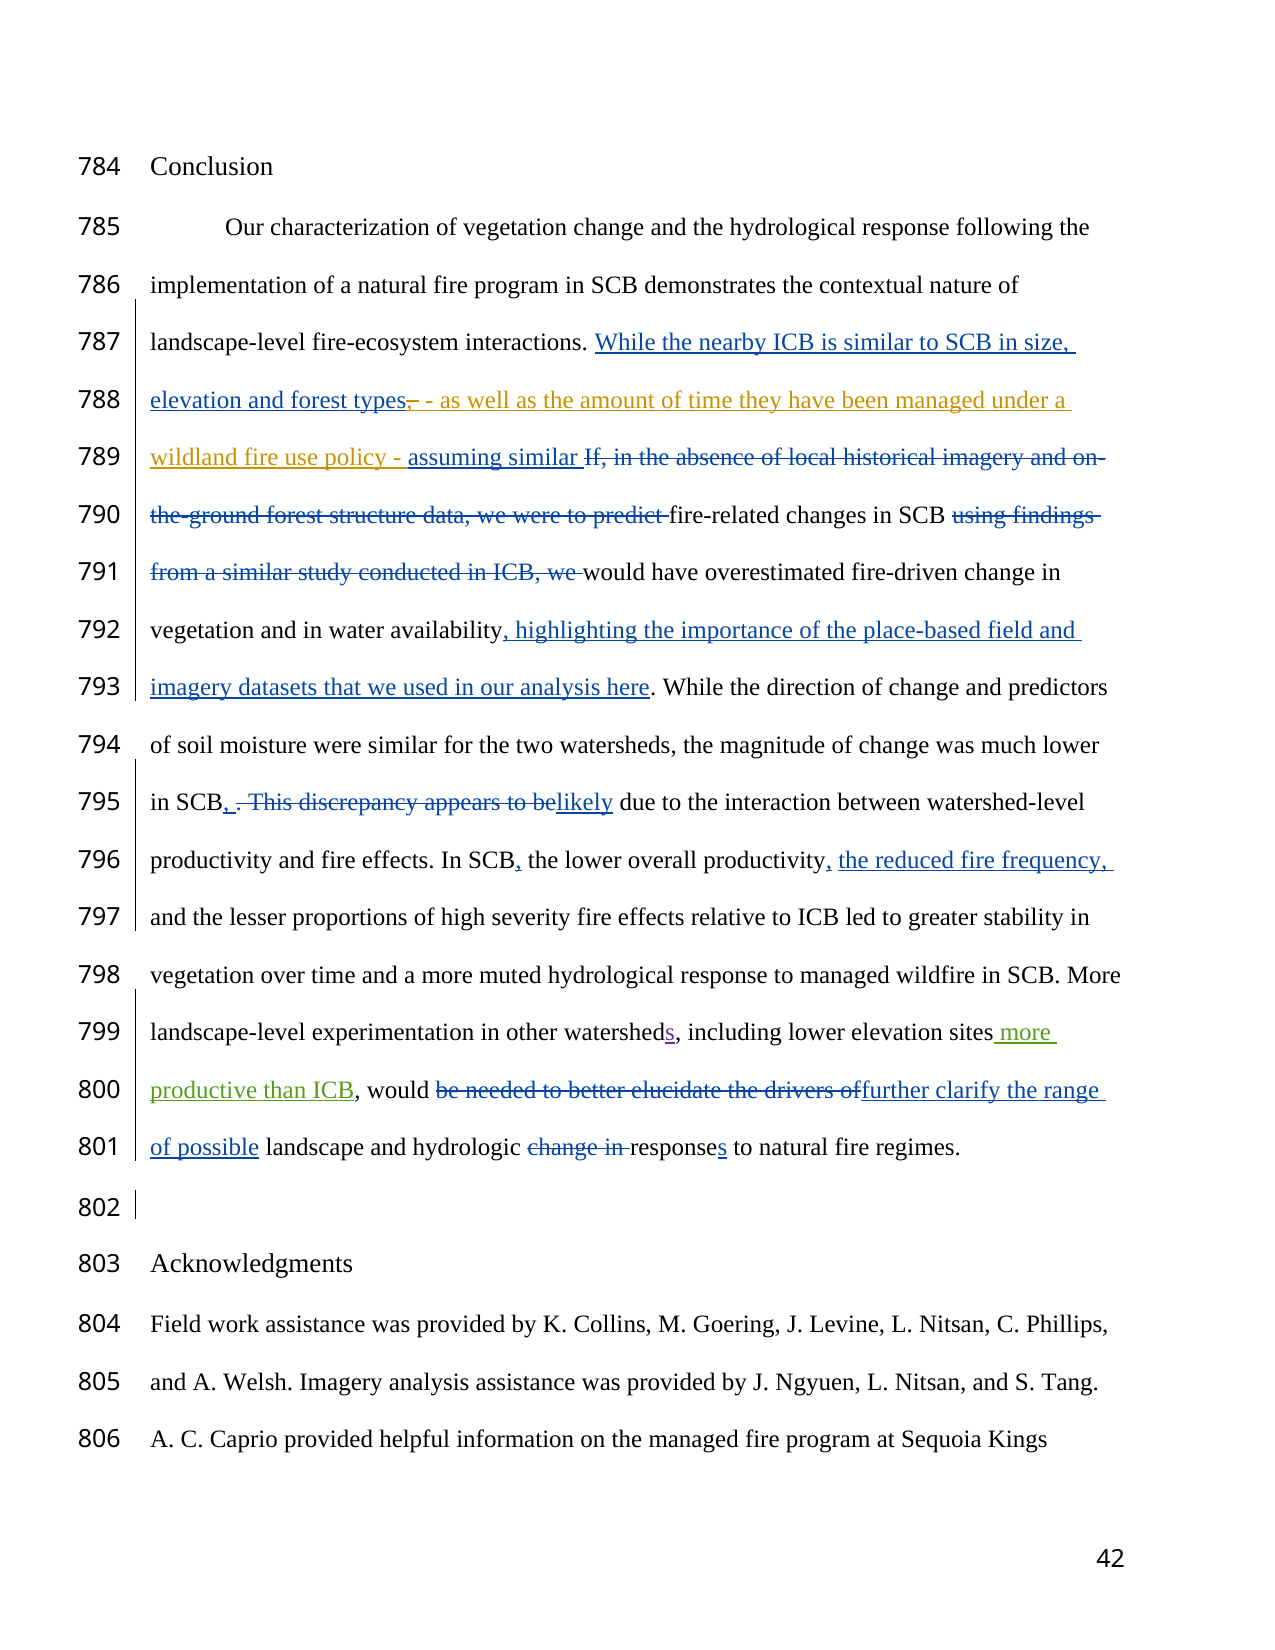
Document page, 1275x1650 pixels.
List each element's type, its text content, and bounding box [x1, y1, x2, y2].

text Our characterization of vegetation change and the hydrological response following the implementation of a natural fire program in SCB demonstrates the contextual nature of landscape-level fire-ecosystem interactions. fire-related changes in SCB would have overestimated fire-driven change in vegetation and in water availability. While the direction of change and predictors of soil moisture were similar for the two watersheds, the magnitude of change was much lower in SCB due to the interaction between watershed-level productivity and fire effects. In SCB the lower overall productivity and the lesser proportions of high severity fire effects relative to ICB led to greater stability in vegetation over time and a more muted hydrological response to managed wildfire in SCB. More landscape-level experimentation in other watershed, including lower elevation sites, would landscape and hydrologic response to natural fire regimes. [150, 212, 1125, 1161]
text Conclusion [150, 150, 1125, 181]
text Acknowledgments [150, 1247, 1125, 1278]
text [150, 1309, 1125, 1453]
